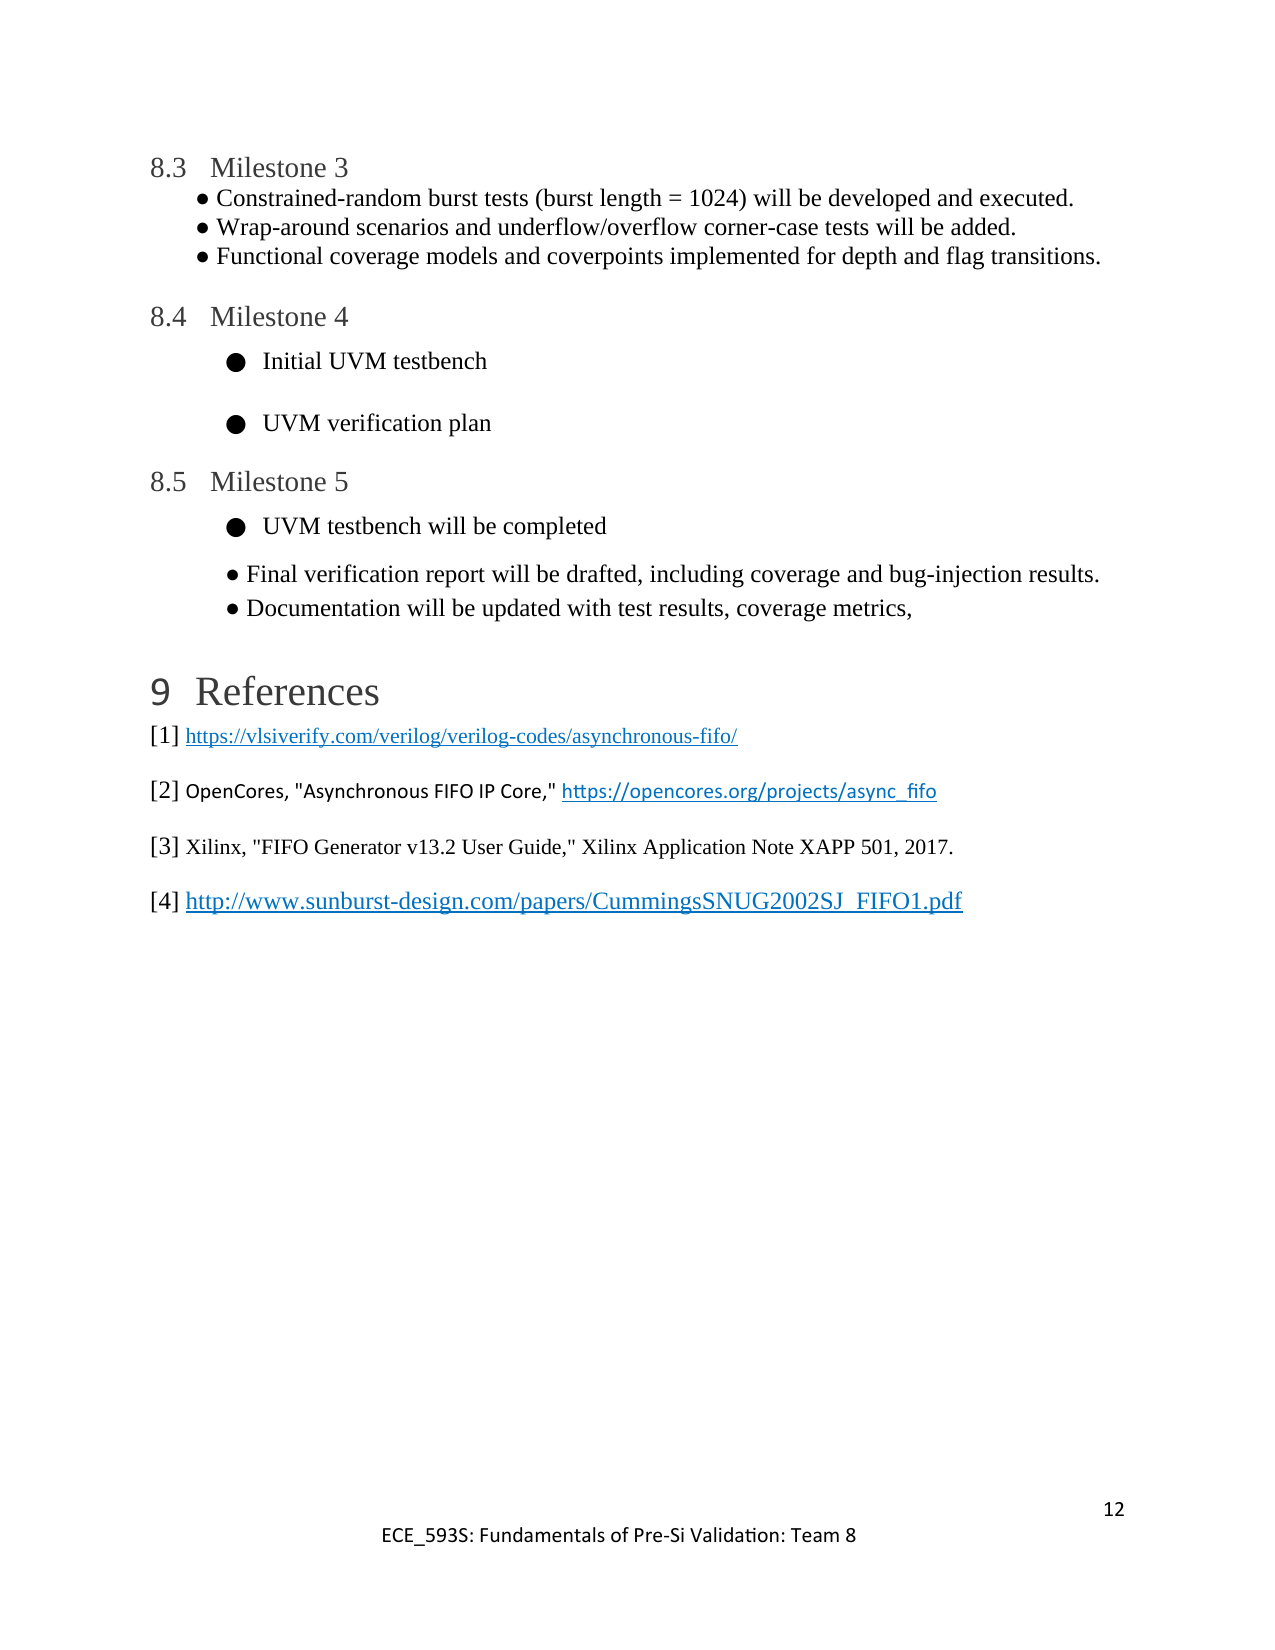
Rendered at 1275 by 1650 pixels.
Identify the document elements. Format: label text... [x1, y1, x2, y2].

subtitle References [150, 665, 1125, 716]
text [3] Xilinx, "FIFO Generator v13.2 User Guide," Xilinx Application Note XAPP 501, 2017. [150, 831, 1125, 859]
text [4] http://www.sunburst-design.com/papers/CummingsSNUG2002SJ_FIFO1.pdf [150, 886, 1125, 915]
text [2] OpenCores, "Asynchronous FIFO IP Core," https://opencores.org/projects/async_fifo [150, 776, 1125, 804]
subtitle Milestone 4 [150, 299, 1125, 332]
list UVM testbench will be completed [225, 497, 1125, 548]
list ● Constrained-random burst tests (burst length = 1024) will be developed and executed. ● Wrap-around scenarios and underflow/overflow corner-case tests will be added. ● Functional coverage models and coverpoints implemented for depth and flag transitions. [195, 183, 1125, 270]
subtitle Milestone 5 [150, 464, 1125, 497]
text [1] https://vlsiverify.com/verilog/verilog-codes/asynchronous-fifo/ [150, 720, 1125, 749]
text ● Final verification report will be drafted, including coverage and bug-injection results. ● Documentation will be updated with test results, coverage metrics, [225, 559, 1125, 622]
list UVM verification plan [225, 394, 1125, 445]
subtitle Milestone 3 [150, 150, 1125, 183]
list Initial UVM testbench [225, 332, 1125, 384]
